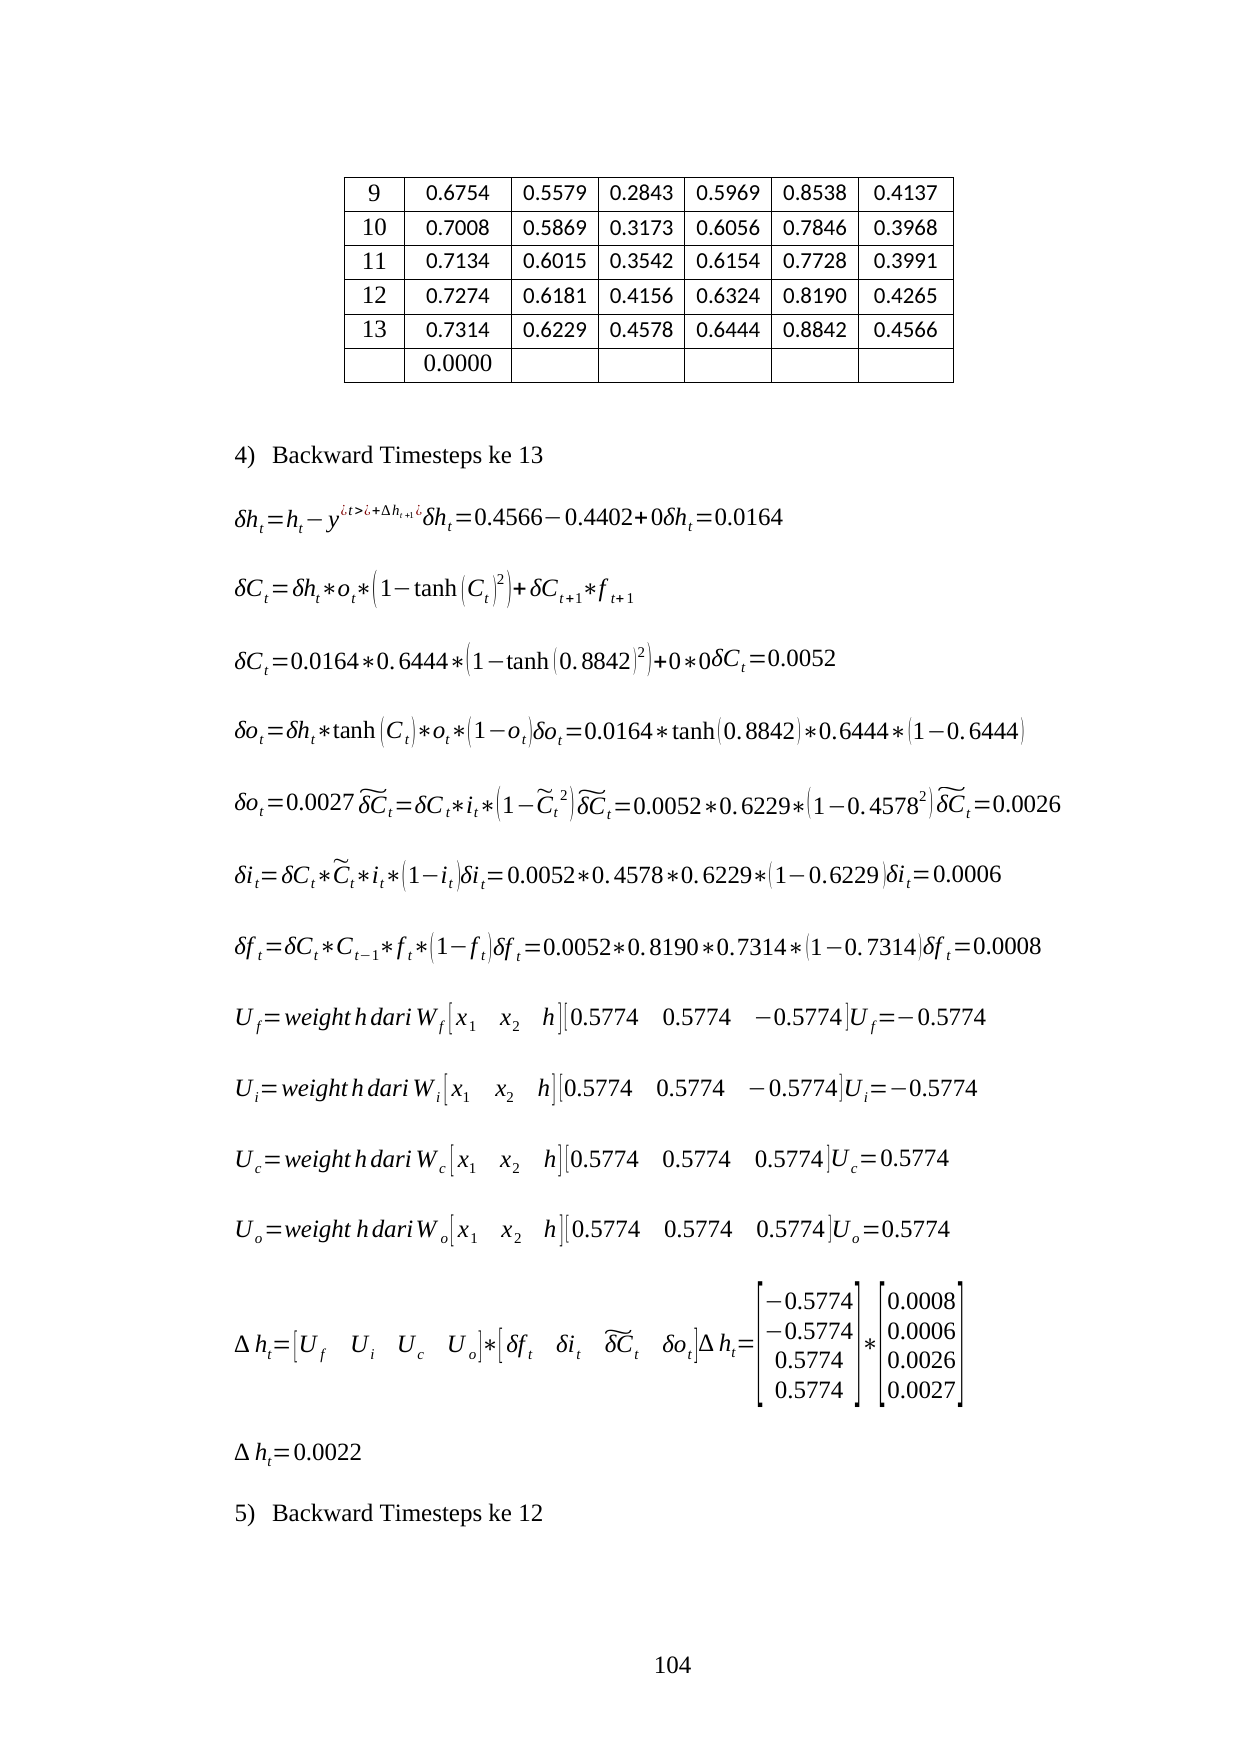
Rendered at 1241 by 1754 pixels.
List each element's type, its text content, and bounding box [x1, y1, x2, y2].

table_cell [345, 349, 404, 382]
table_cell 11 [345, 246, 404, 279]
table_cell 0.4566 [859, 315, 953, 347]
table_cell 0.8842 [772, 315, 858, 347]
table_cell 0.5869 [512, 212, 598, 245]
table_cell 9 [345, 178, 404, 211]
table_cell [599, 349, 684, 382]
table_cell 0.6056 [685, 212, 771, 245]
table_cell 0.7314 [405, 315, 511, 347]
table_cell 0.7134 [405, 246, 511, 279]
table_cell 0.6181 [512, 280, 598, 313]
table_cell 0.6324 [685, 280, 771, 313]
table_cell 0.3968 [859, 212, 953, 245]
table_cell 0.7274 [405, 280, 511, 313]
table_cell 0.8190 [772, 280, 858, 313]
table_cell 0.3542 [599, 246, 684, 279]
table_cell 0.0000 [405, 349, 511, 382]
table_cell 0.6229 [512, 315, 598, 347]
table_cell 0.6754 [405, 178, 511, 211]
table_cell 12 [345, 280, 404, 313]
table_cell [512, 349, 598, 382]
table_cell 0.5579 [512, 178, 598, 211]
list Backward Timesteps ke 13 [234, 440, 1063, 469]
table_cell 0.7008 [405, 212, 511, 245]
table_cell 0.4265 [859, 280, 953, 313]
table_cell 0.4156 [599, 280, 684, 313]
table_cell 0.7728 [772, 246, 858, 279]
table_cell 0.3173 [599, 212, 684, 245]
list Backward Timesteps ke 12 [234, 1498, 1063, 1527]
table_cell 0.6154 [685, 246, 771, 279]
table_cell 0.3991 [859, 246, 953, 279]
table_cell 0.4578 [599, 315, 684, 347]
table_cell [685, 349, 771, 382]
table_cell 0.8538 [772, 178, 858, 211]
table_cell 0.4137 [859, 178, 953, 211]
table_cell 13 [345, 315, 404, 347]
table_cell 0.2843 [599, 178, 684, 211]
table_cell 0.6015 [512, 246, 598, 279]
table_cell [772, 349, 858, 382]
table_cell [859, 349, 953, 382]
table_cell 10 [345, 212, 404, 245]
table_cell 0.7846 [772, 212, 858, 245]
table_cell 0.5969 [685, 178, 771, 211]
table_cell 0.6444 [685, 315, 771, 347]
